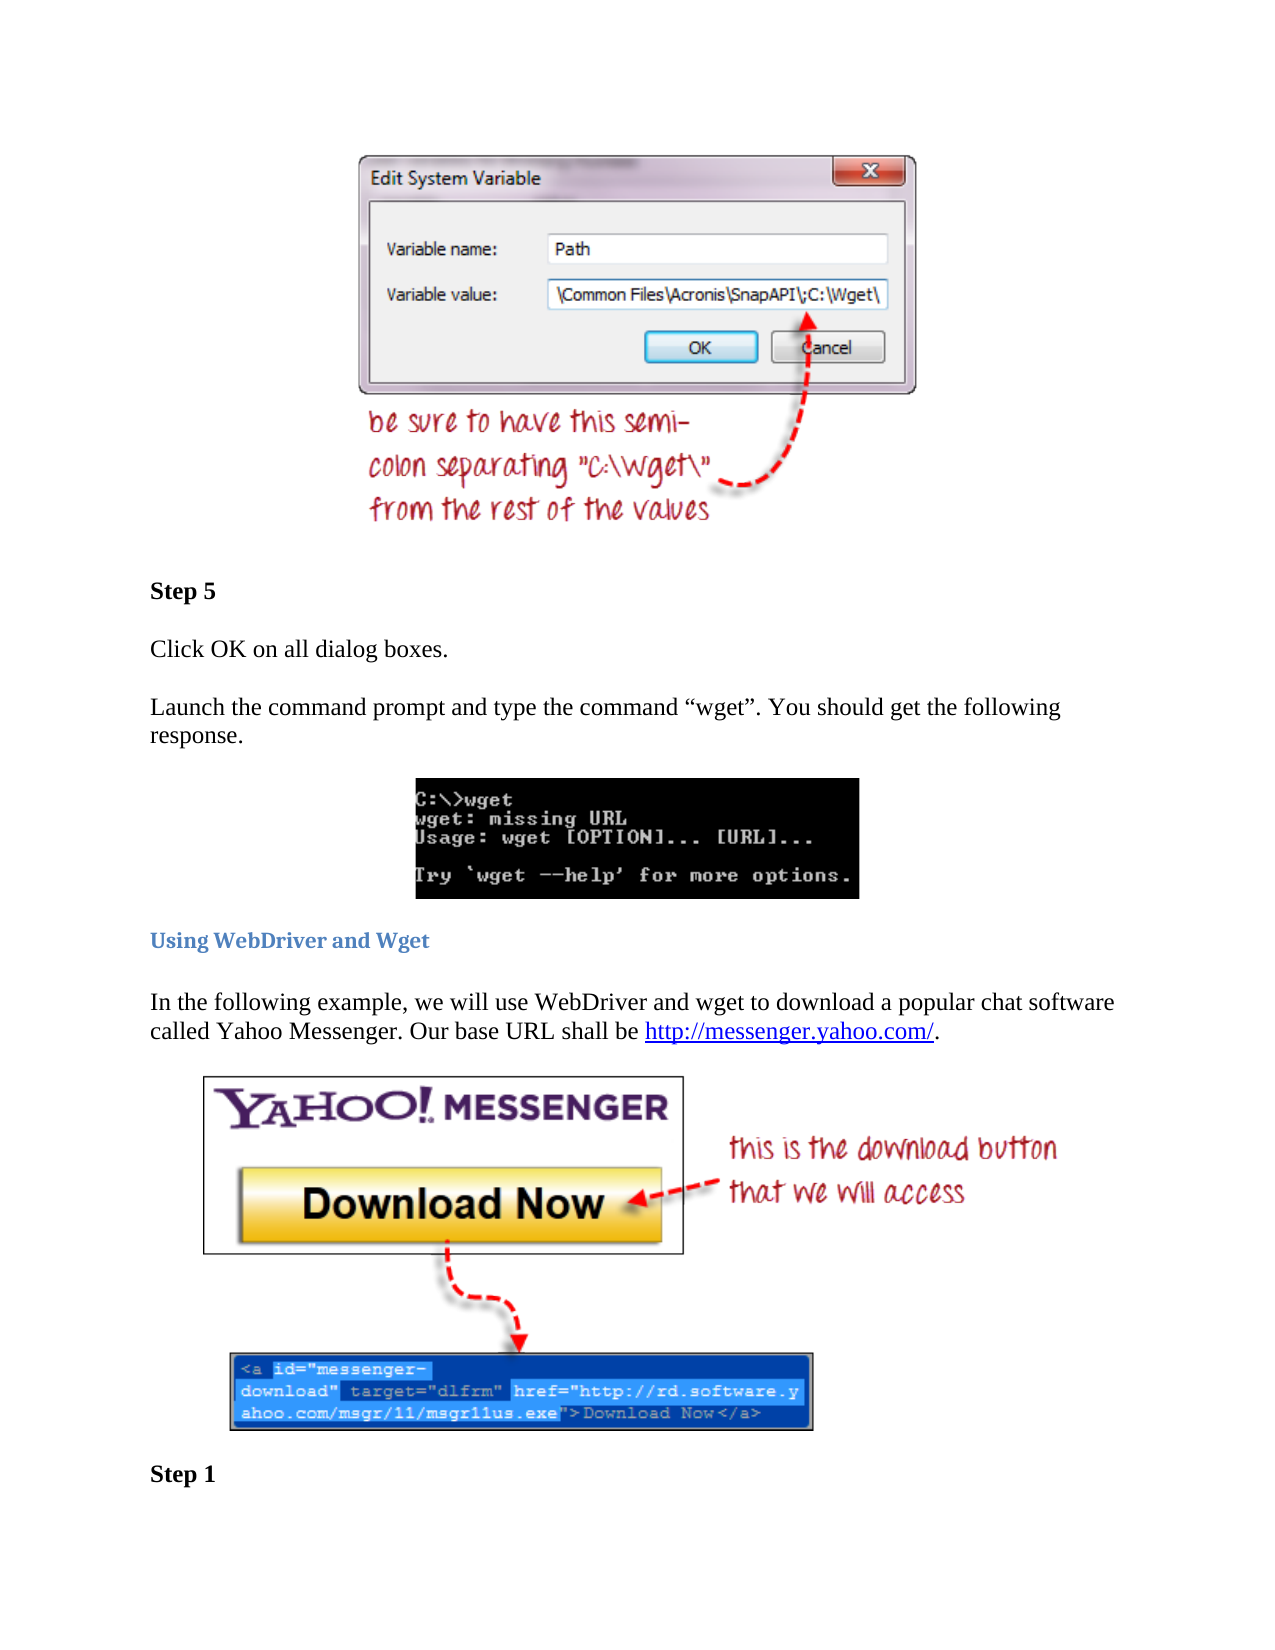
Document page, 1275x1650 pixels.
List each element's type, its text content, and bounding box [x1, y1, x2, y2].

text Launch the command prompt and type the command “wget”. You should get the following response. [150, 692, 1125, 749]
subtitle Using WebDriver and Wget [150, 928, 1125, 954]
text Step 1 [150, 1459, 1125, 1488]
picture [358, 150, 917, 547]
text Step 5 [150, 576, 1125, 605]
picture [415, 778, 860, 899]
picture [203, 1074, 1072, 1431]
text In the following example, we will use WebDriver and wget to download a popular chat software called Yahoo Messenger. Our base URL shall be http://messenger.yahoo.com/. [150, 987, 1125, 1045]
text Click OK on all dialog boxes. [150, 634, 1125, 663]
